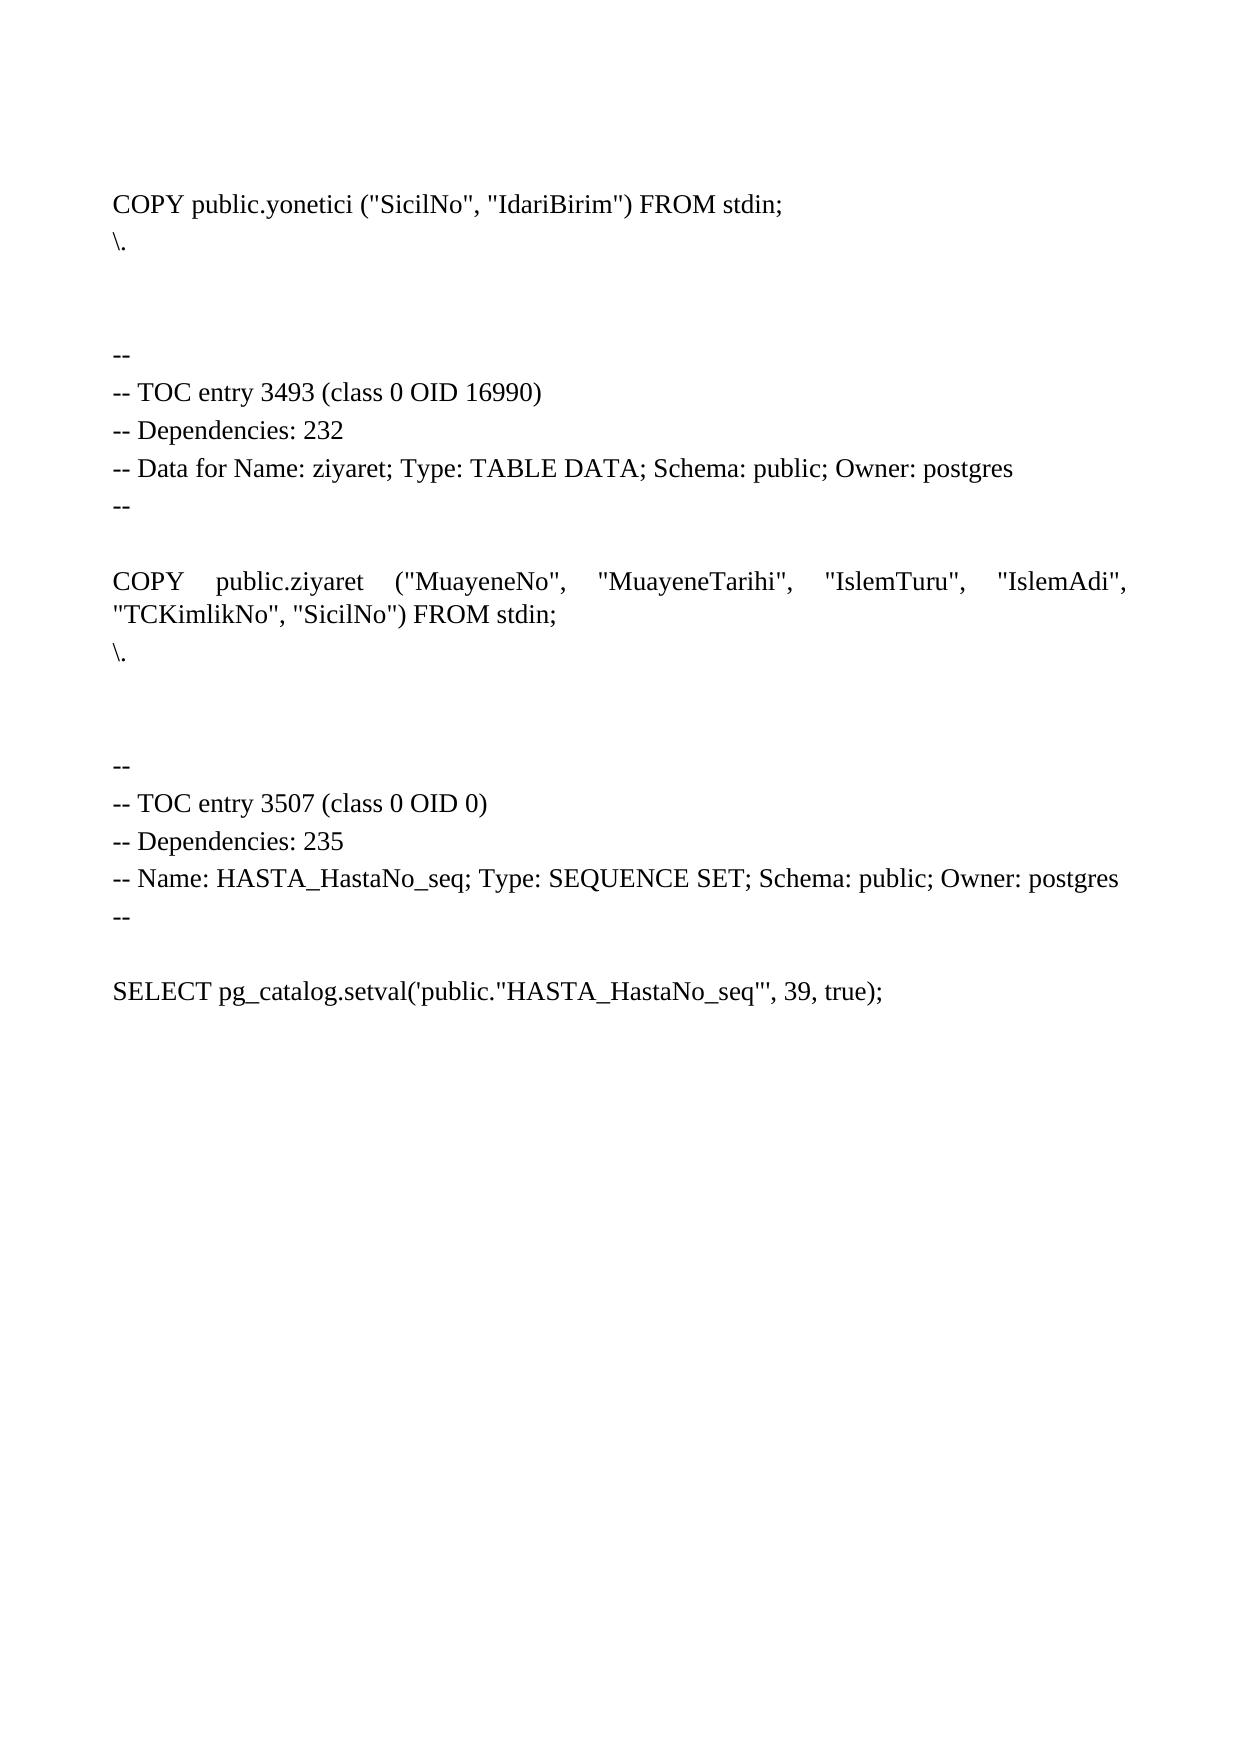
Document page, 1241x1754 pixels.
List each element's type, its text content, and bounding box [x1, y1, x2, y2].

text -- [112, 900, 1128, 931]
text -- [112, 749, 1128, 780]
text SELECT pg_catalog.setval('public."HASTA_HastaNo_seq"', 39, true); [112, 975, 1128, 1007]
text -- Dependencies: 232 [112, 414, 1128, 445]
text -- Dependencies: 235 [112, 824, 1128, 856]
text -- TOC entry 3493 (class 0 OID 16990) [112, 376, 1128, 407]
text -- Data for Name: ziyaret; Type: TABLE DATA; Schema: public; Owner: postgres [112, 452, 1128, 483]
text \. [112, 225, 1128, 257]
text -- TOC entry 3507 (class 0 OID 0) [112, 787, 1128, 818]
text COPY public.ziyaret ("MuayeneNo", "MuayeneTarihi", "IslemTuru", "IslemAdi", "TCKimlikNo", "SicilNo") FROM stdin; [112, 565, 1128, 629]
text \. [112, 636, 1128, 667]
text COPY public.yonetici ("SicilNo", "IdariBirim") FROM stdin; [112, 188, 1128, 219]
text -- [112, 338, 1128, 370]
text -- [112, 489, 1128, 521]
text -- Name: HASTA_HastaNo_seq; Type: SEQUENCE SET; Schema: public; Owner: postgres [112, 862, 1128, 893]
